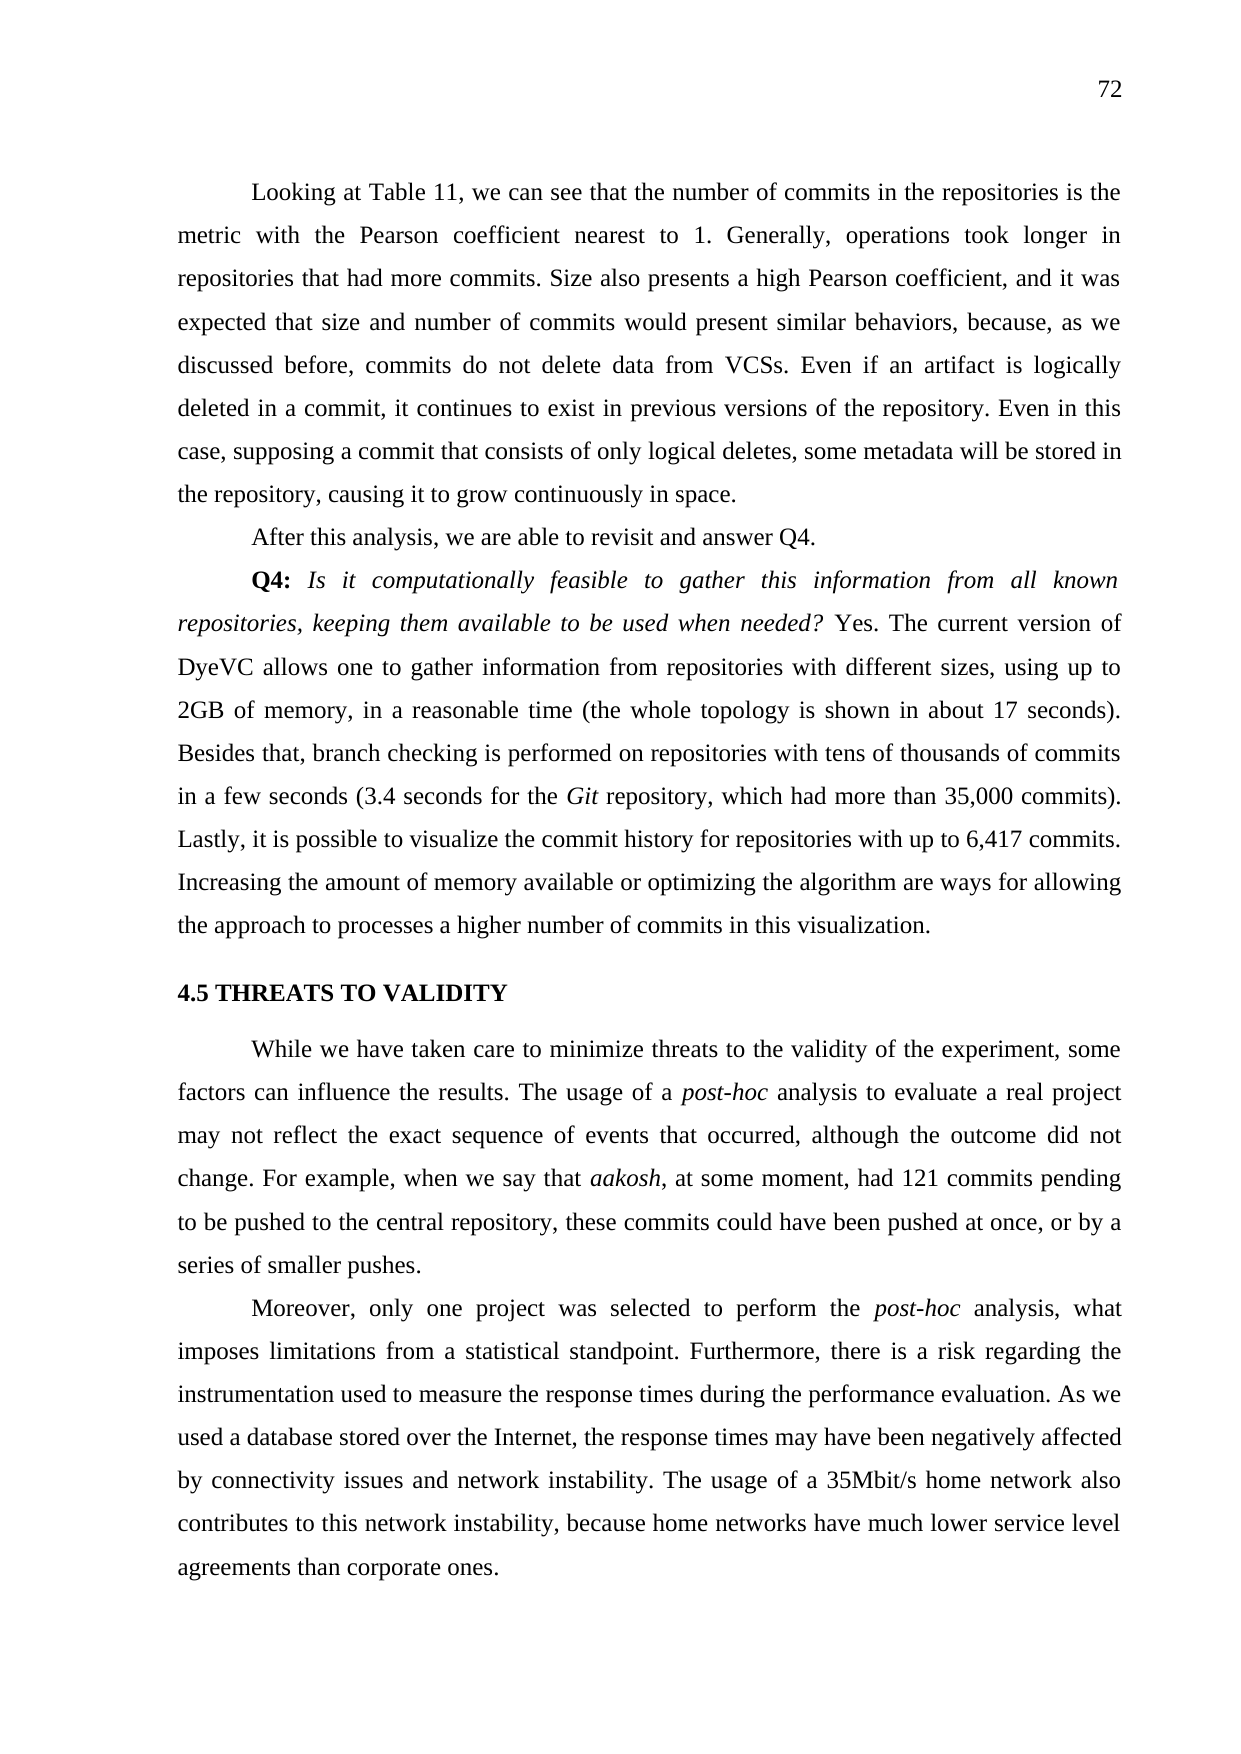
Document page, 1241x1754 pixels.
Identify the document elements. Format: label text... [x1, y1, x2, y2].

text Looking at Table 11, we can see that the number of commits in the repositories is the metric with the Pearson coefficient nearest to 1. Generally, operations took longer in repositories that had more commits. Size also presents a high Pearson coefficient, and it was expected that size and number of commits would present similar behaviors, because, as we discussed before, commits do not delete data from VCSs. Even if an artifact is logically deleted in a commit, it continues to exist in previous versions of the repository. Even in this case, supposing a commit that consists of only logical deletes, some metadata will be stored in the repository, causing it to grow continuously in space. [177, 177, 1122, 508]
text While we have taken care to minimize threats to the validity of the experiment, some factors can influence the results. The usage of a post-hoc analysis to evaluate a real project may not reflect the exact sequence of events that occurred, although the outcome did not change. For example, when we say that aakosh, at some moment, had 121 commits pending to be pushed to the central repository, these commits could have been pushed at once, or by a series of smaller pushes. [177, 1034, 1122, 1278]
text Moreover, only one project was selected to perform the post-hoc analysis, what imposes limitations from a statistical standpoint. Furthermore, there is a risk regarding the instrumentation used to measure the response times during the performance evaluation. As we used a database stored over the Internet, the response times may have been negatively affected by connectivity issues and network instability. The usage of a 35Mbit/s home network also contributes to this network instability, because home networks have much lower service level agreements than corporate ones. [177, 1293, 1122, 1580]
text Q4: Is it computationally feasible to gather this information from all known repositories, keeping them available to be used when needed? Yes. The current version of DyeVC allows one to gather information from repositories with different sizes, using up to 2GB of memory, in a reasonable time (the whole topology is shown in about 17 seconds). Besides that, branch checking is performed on repositories with tens of thousands of commits in a few seconds (3.4 seconds for the Git repository, which had more than 35,000 commits). Lastly, it is possible to visualize the commit history for repositories with up to 6,417 commits. Increasing the amount of memory available or optimizing the algorithm are ways for allowing the approach to processes a higher number of commits in this visualization. [177, 565, 1122, 939]
text After this analysis, we are able to revisit and answer Q4. [177, 522, 1122, 551]
subtitle Threats to validity [177, 978, 1122, 1007]
